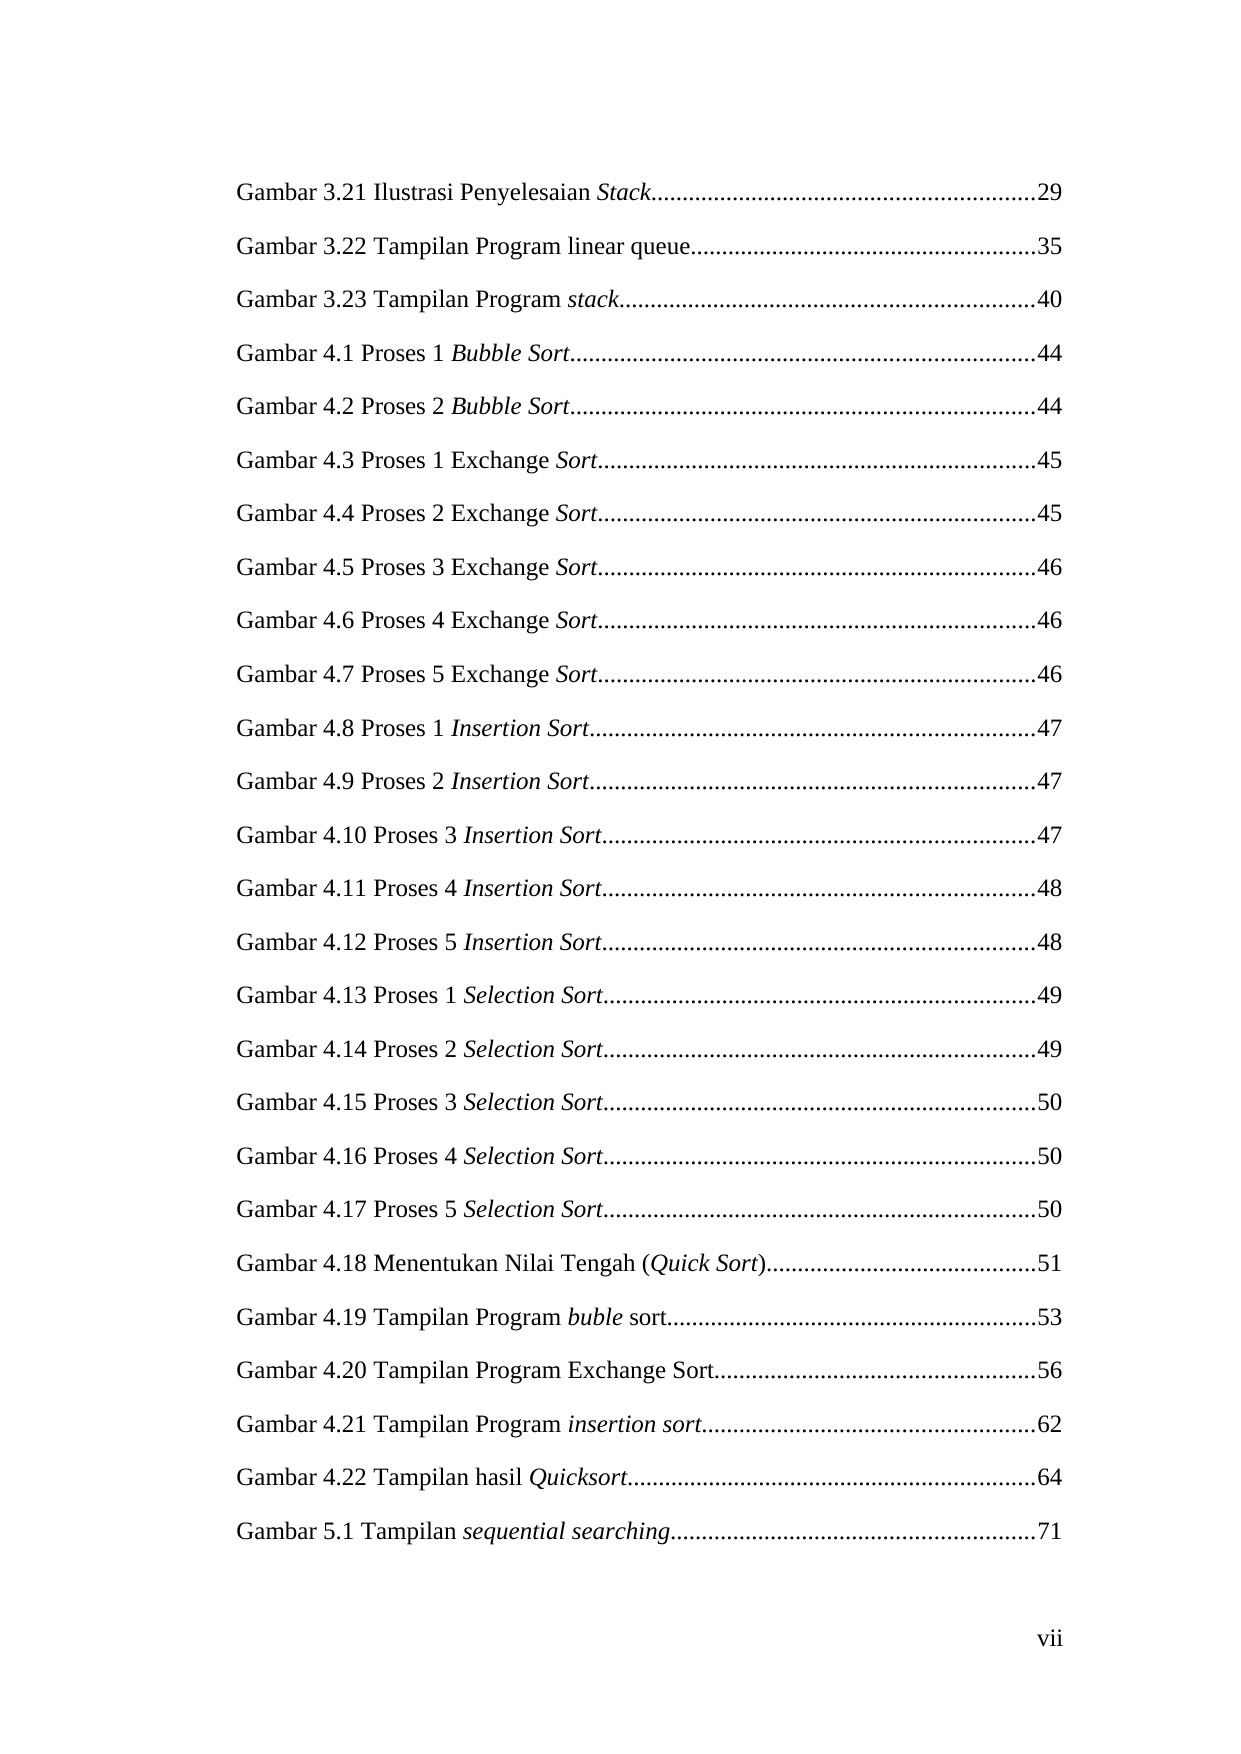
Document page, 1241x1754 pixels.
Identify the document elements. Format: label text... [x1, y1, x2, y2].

text Gambar 4.17 Proses 5 Selection Sort 50 [236, 1194, 1063, 1223]
text Gambar 3.23 Tampilan Program stack 40 [236, 284, 1063, 313]
text Gambar 4.12 Proses 5 Insertion Sort 48 [236, 927, 1063, 956]
text Gambar 4.6 Proses 4 Exchange Sort 46 [236, 606, 1063, 634]
text Gambar 4.1 Proses 1 Bubble Sort 44 [236, 338, 1063, 367]
text Gambar 4.2 Proses 2 Bubble Sort 44 [236, 391, 1063, 420]
text Gambar 4.14 Proses 2 Selection Sort 49 [236, 1034, 1063, 1063]
text Gambar 4.19 Tampilan Program buble sort 53 [236, 1302, 1063, 1330]
text Gambar 4.5 Proses 3 Exchange Sort 46 [236, 552, 1063, 581]
text Gambar 4.9 Proses 2 Insertion Sort 47 [236, 766, 1063, 795]
text Gambar 4.13 Proses 1 Selection Sort 49 [236, 980, 1063, 1009]
text Gambar 4.21 Tampilan Program insertion sort 62 [236, 1409, 1063, 1437]
text Gambar 4.18 Menentukan Nilai Tengah (Quick Sort) 51 [236, 1248, 1063, 1277]
text Gambar 4.8 Proses 1 Insertion Sort 47 [236, 713, 1063, 741]
text Gambar 4.11 Proses 4 Insertion Sort 48 [236, 873, 1063, 902]
text Gambar 4.16 Proses 4 Selection Sort 50 [236, 1141, 1063, 1170]
text Gambar 4.3 Proses 1 Exchange Sort 45 [236, 445, 1063, 474]
text Gambar 4.4 Proses 2 Exchange Sort 45 [236, 498, 1063, 527]
text Gambar 4.7 Proses 5 Exchange Sort 46 [236, 659, 1063, 688]
text Gambar 4.15 Proses 3 Selection Sort 50 [236, 1087, 1063, 1116]
text Gambar 4.10 Proses 3 Insertion Sort 47 [236, 820, 1063, 848]
text Gambar 3.21 Ilustrasi Penyelesaian Stack 29 [236, 177, 1063, 206]
text Gambar 3.22 Tampilan Program linear queue 35 [236, 231, 1063, 259]
text Gambar 5.1 Tampilan sequential searching 71 [236, 1516, 1063, 1544]
text Gambar 4.20 Tampilan Program Exchange Sort 56 [236, 1355, 1063, 1384]
text Gambar 4.22 Tampilan hasil Quicksort 64 [236, 1462, 1063, 1491]
